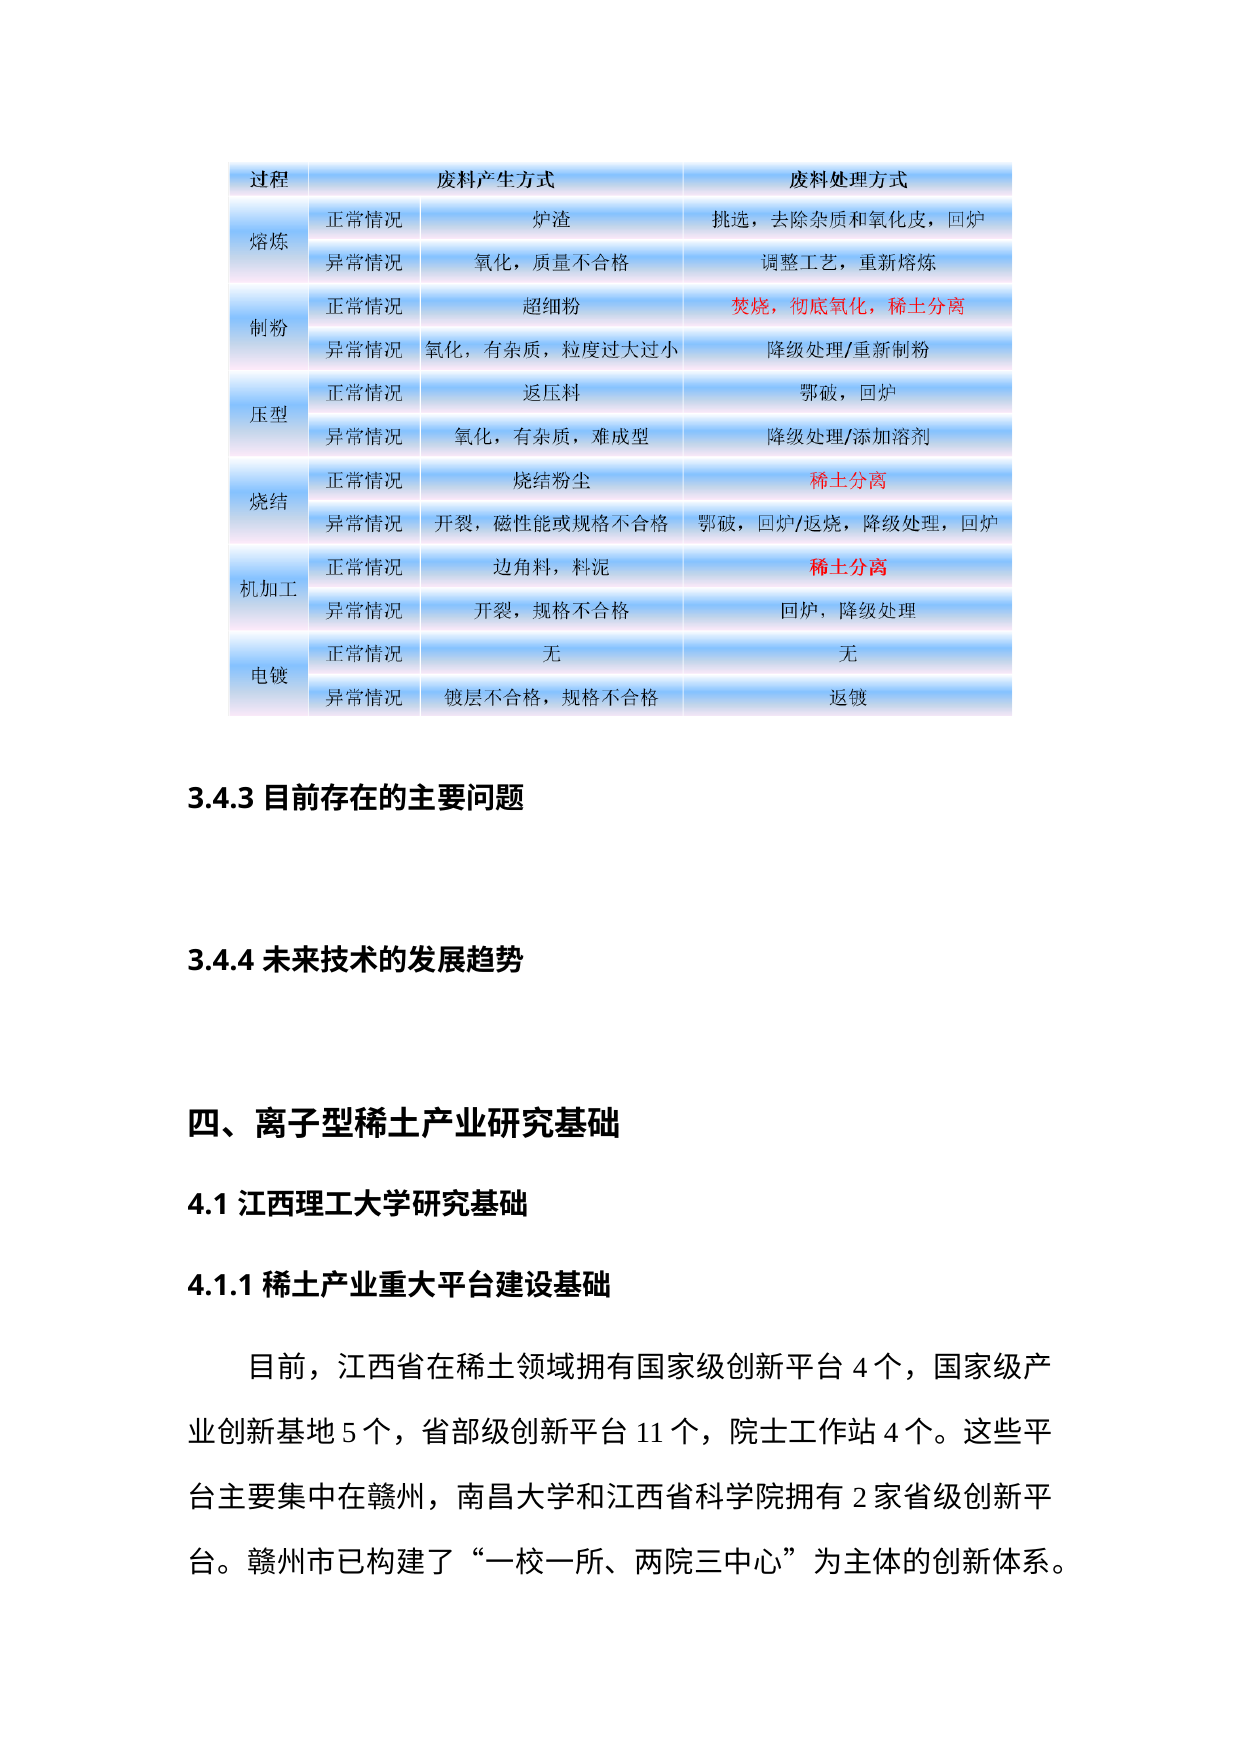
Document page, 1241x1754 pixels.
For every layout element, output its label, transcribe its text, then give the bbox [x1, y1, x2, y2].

text 四、离子型稀土产业研究基础 [187, 1088, 1053, 1153]
text 4.1.1 稀土产业重大平台建设基础 [187, 1251, 1053, 1316]
picture [228, 162, 1013, 716]
text 3.4.3 目前存在的主要问题 [187, 763, 1053, 828]
text 3.4.4 未来技术的发展趋势 [187, 926, 1053, 991]
text 4.1 江西理工大学研究基础 [187, 1169, 1053, 1234]
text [187, 1332, 1053, 1592]
